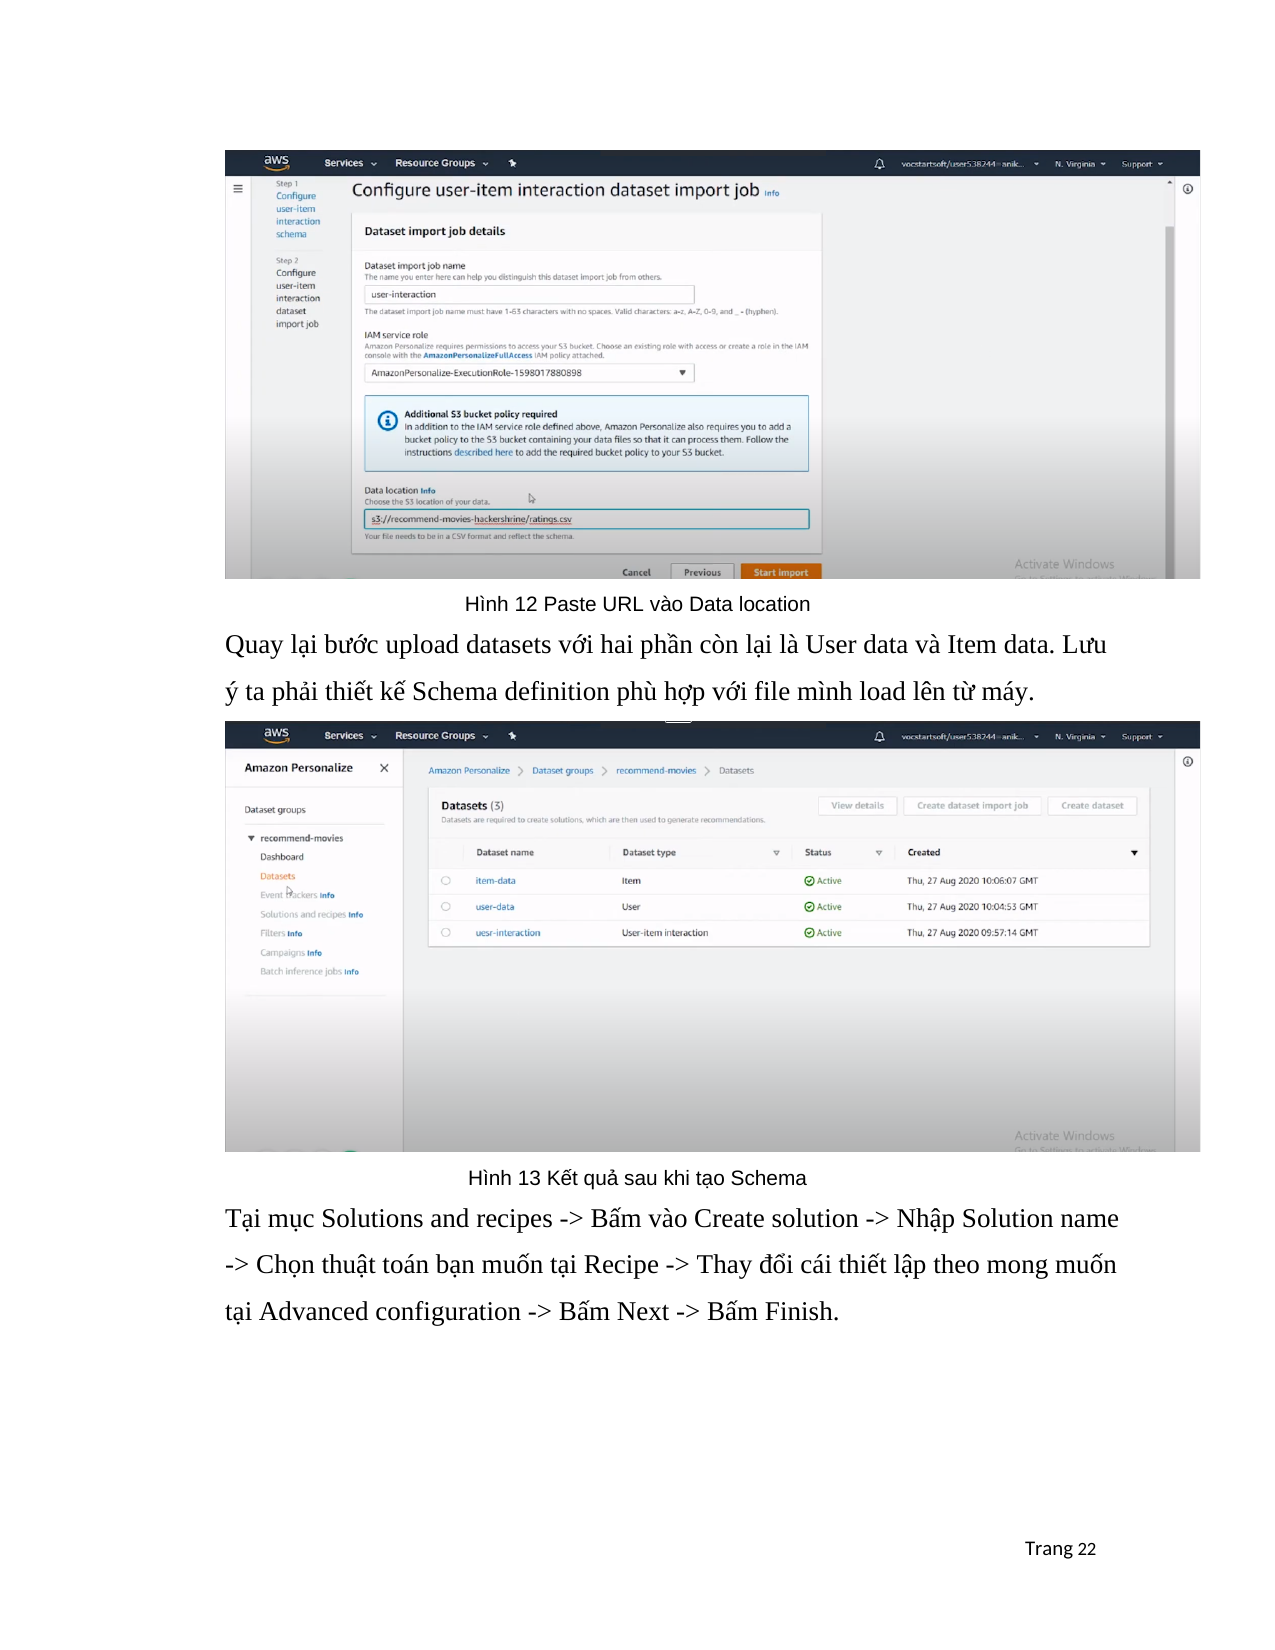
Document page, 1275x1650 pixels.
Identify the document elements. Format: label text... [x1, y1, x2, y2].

picture [225, 150, 1200, 579]
text Hình 12 Paste URL vào Data location [150, 592, 1125, 616]
picture [225, 721, 1200, 1152]
text Quay lại bước upload datasets với hai phần còn lại là User data và Item data. Lưu ý ta phải thiết kế Schema definition phù hợp với file mình load lên từ máy. [225, 628, 1125, 706]
text Hình 13 Kết quả sau khi tạo Schema [150, 1166, 1125, 1190]
text Tại mục Solutions and recipes -> Bấm vào Create solution -> Nhập Solution name -> Chọn thuật toán bạn muốn tại Recipe -> Thay đổi cái thiết lập theo mong muốn tại Advanced configuration -> Bấm Next -> Bấm Finish. [225, 1202, 1125, 1326]
